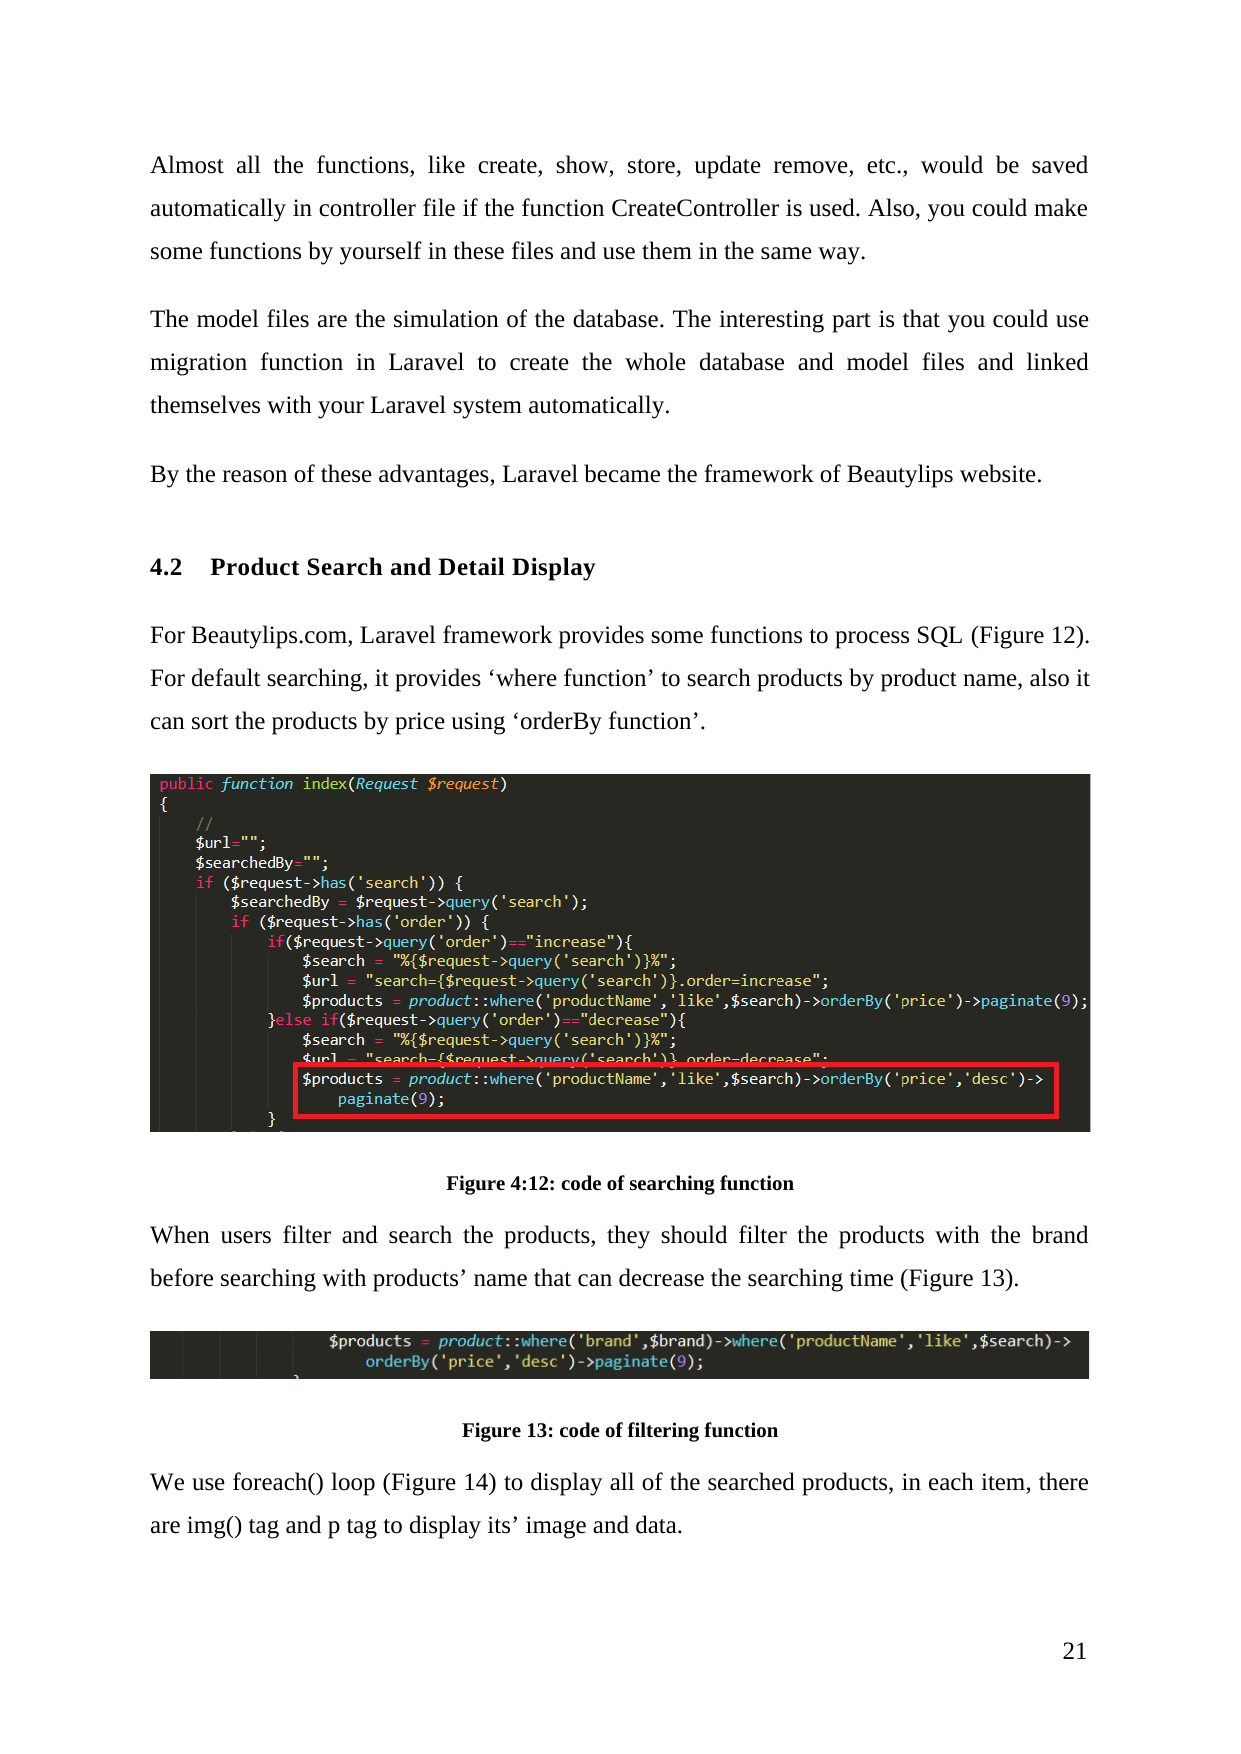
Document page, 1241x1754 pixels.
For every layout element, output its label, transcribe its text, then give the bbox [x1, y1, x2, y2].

picture [150, 1331, 1090, 1379]
text Figure 13: code of filtering function [150, 1418, 1090, 1442]
subtitle Product Search and Detail Display [150, 552, 1090, 581]
text Almost all the functions, like create, show, store, update remove, etc., would be saved automatically in controller file if the function CreateController is used. Also, you could make some functions by yourself in these files and use them in the same way. [150, 150, 1090, 265]
text The model files are the simulation of the database. The interesting part is that you could use migration function in Laravel to create the whole database and model files and linked themselves with your Laravel system automatically. [150, 304, 1090, 419]
text For Beautylips.com, Laravel framework provides some functions to process SQL (Figure 12). For default searching, it provides ‘where function’ to search products by product name, also it can sort the products by price using ‘orderBy function’. [150, 620, 1090, 735]
text When users filter and search the products, they should filter the products with the brand before searching with products’ name that can decrease the searching time (Figure 13). [150, 1220, 1090, 1292]
text By the reason of these advantages, Laravel became the framework of Beautylips website. [150, 459, 1090, 487]
text Figure 4:12: code of searching function [150, 1171, 1090, 1195]
picture [150, 774, 1091, 1132]
text We use foreach() loop (Figure 14) to display all of the searched products, in each item, there are img() tag and p tag to display its’ image and data. [150, 1467, 1090, 1539]
